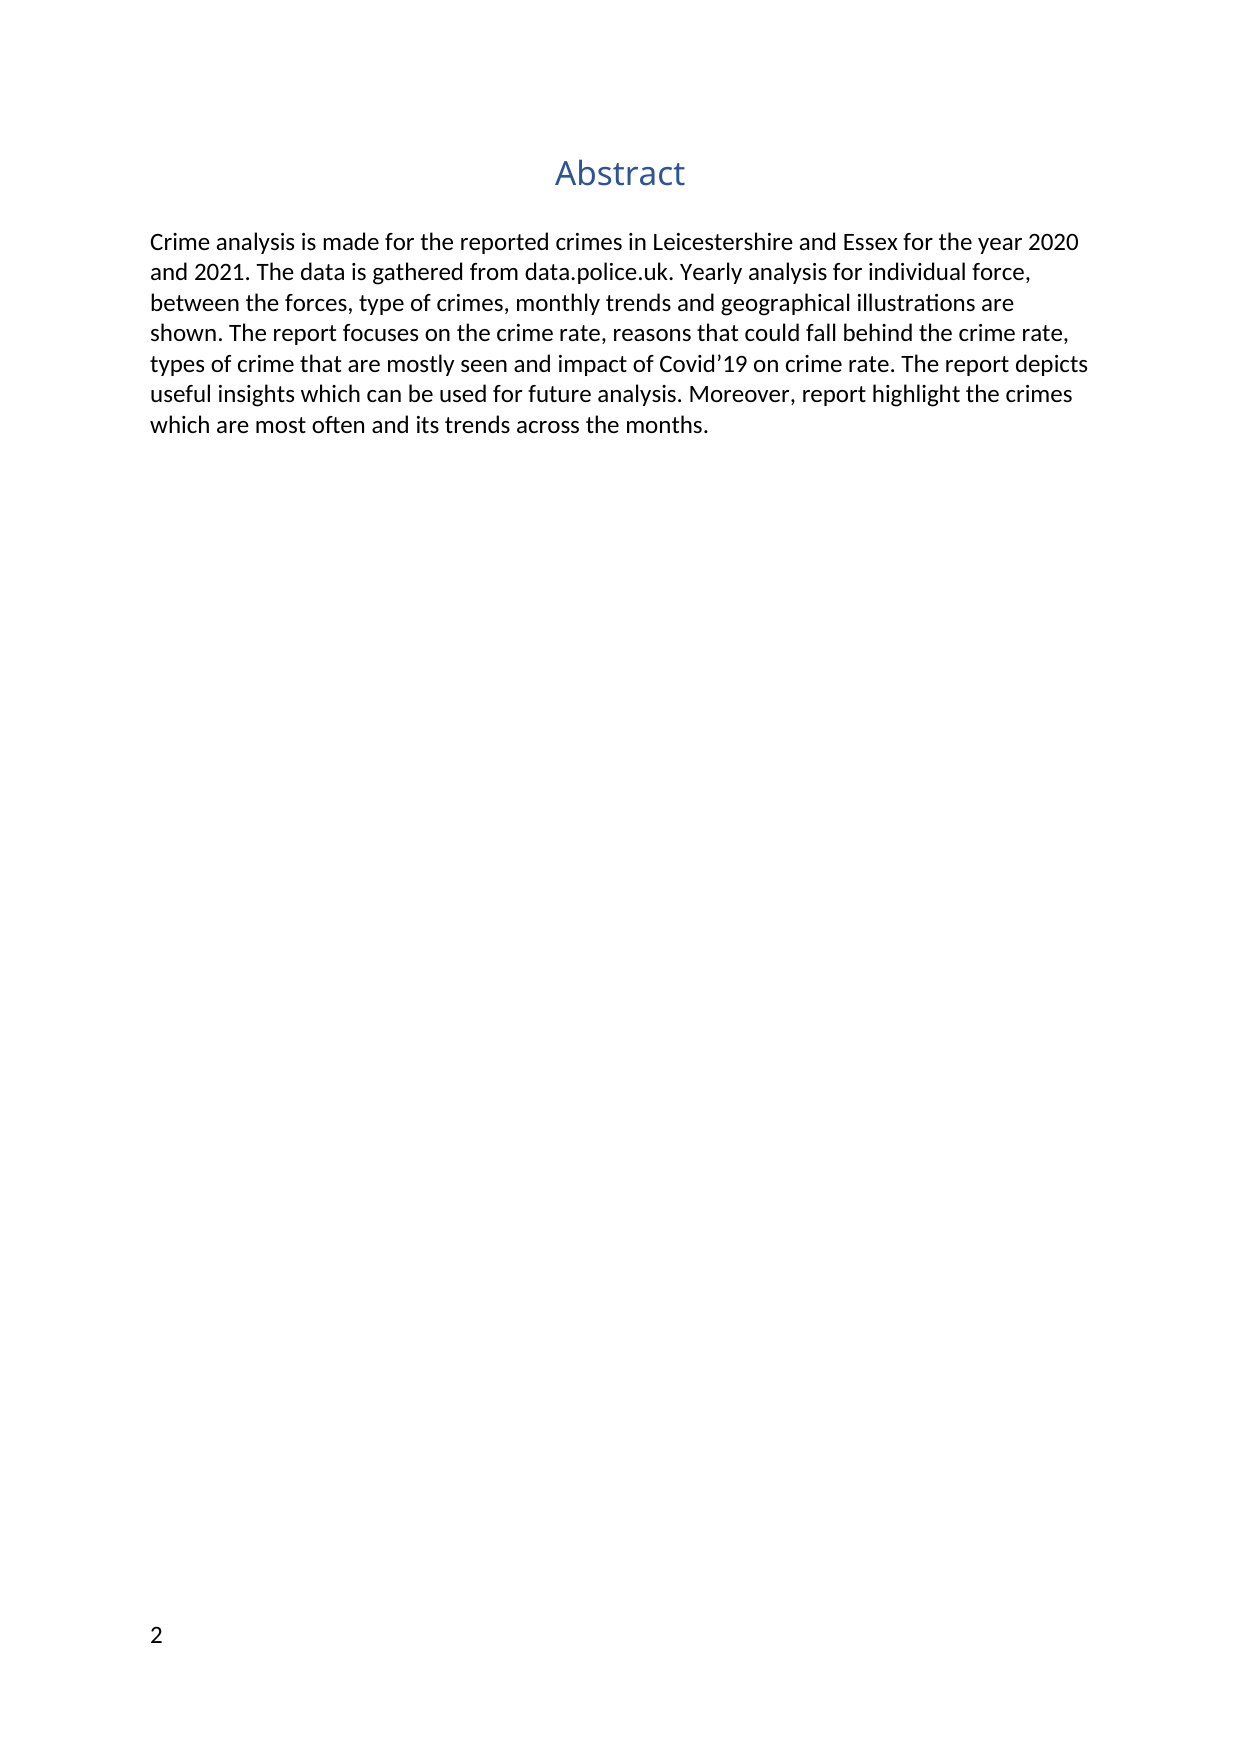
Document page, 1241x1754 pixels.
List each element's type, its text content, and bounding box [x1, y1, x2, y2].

subtitle Abstract [150, 150, 1090, 195]
text Crime analysis is made for the reported crimes in Leicestershire and Essex for the year 2020 and 2021. The data is gathered from data.police.uk. Yearly analysis for individual force, between the forces, type of crimes, monthly trends and geographical illustrations are shown. The report focuses on the crime rate, reasons that could fall behind the crime rate, types of crime that are mostly seen and impact of Covid’19 on crime rate. The report depicts useful insights which can be used for future analysis. Moreover, report highlight the crimes which are most often and its trends across the months. [150, 226, 1090, 439]
